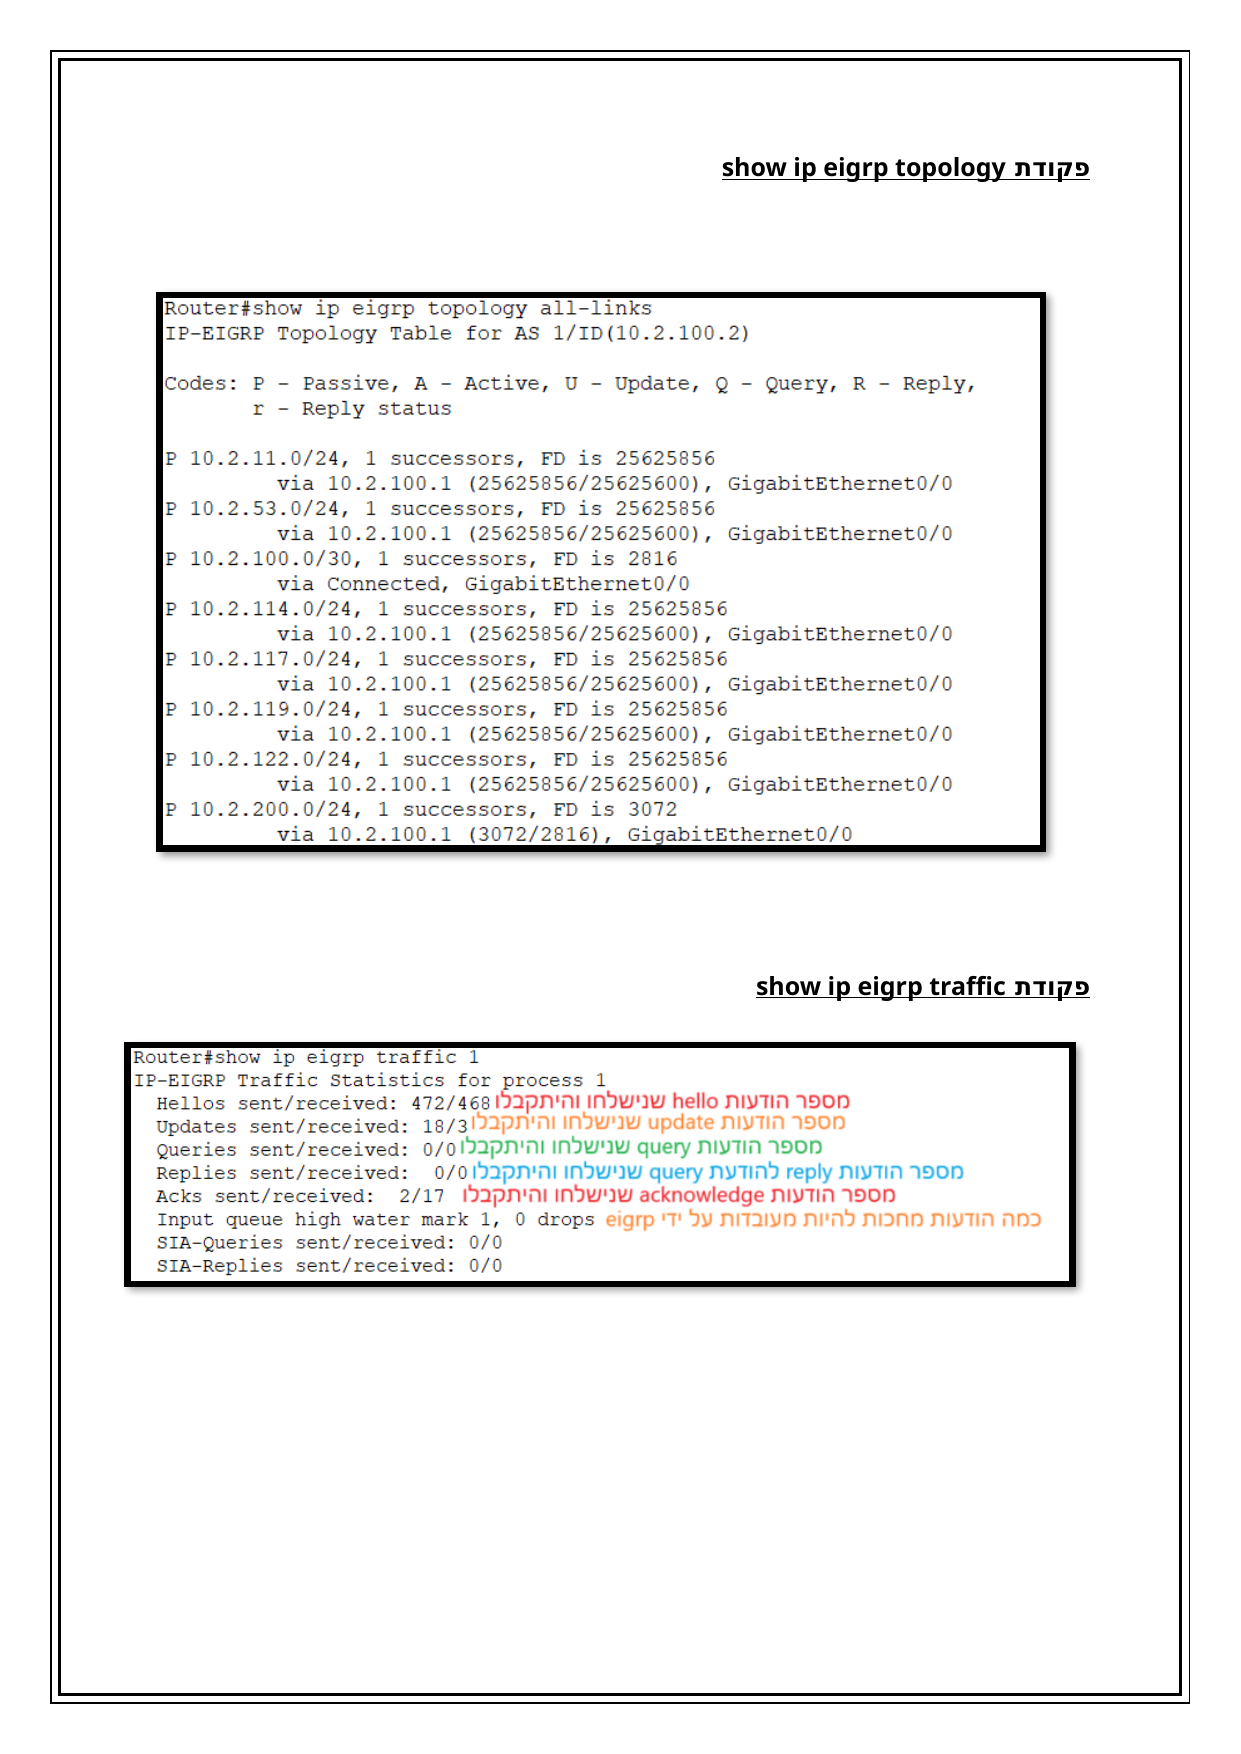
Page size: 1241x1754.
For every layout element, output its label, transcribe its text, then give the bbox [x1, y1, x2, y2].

text פקודת show ip eigrp topology [150, 150, 1090, 184]
picture [163, 298, 1040, 845]
picture [131, 1048, 1069, 1281]
text פקודת show ip eigrp traffic [150, 968, 1090, 1002]
